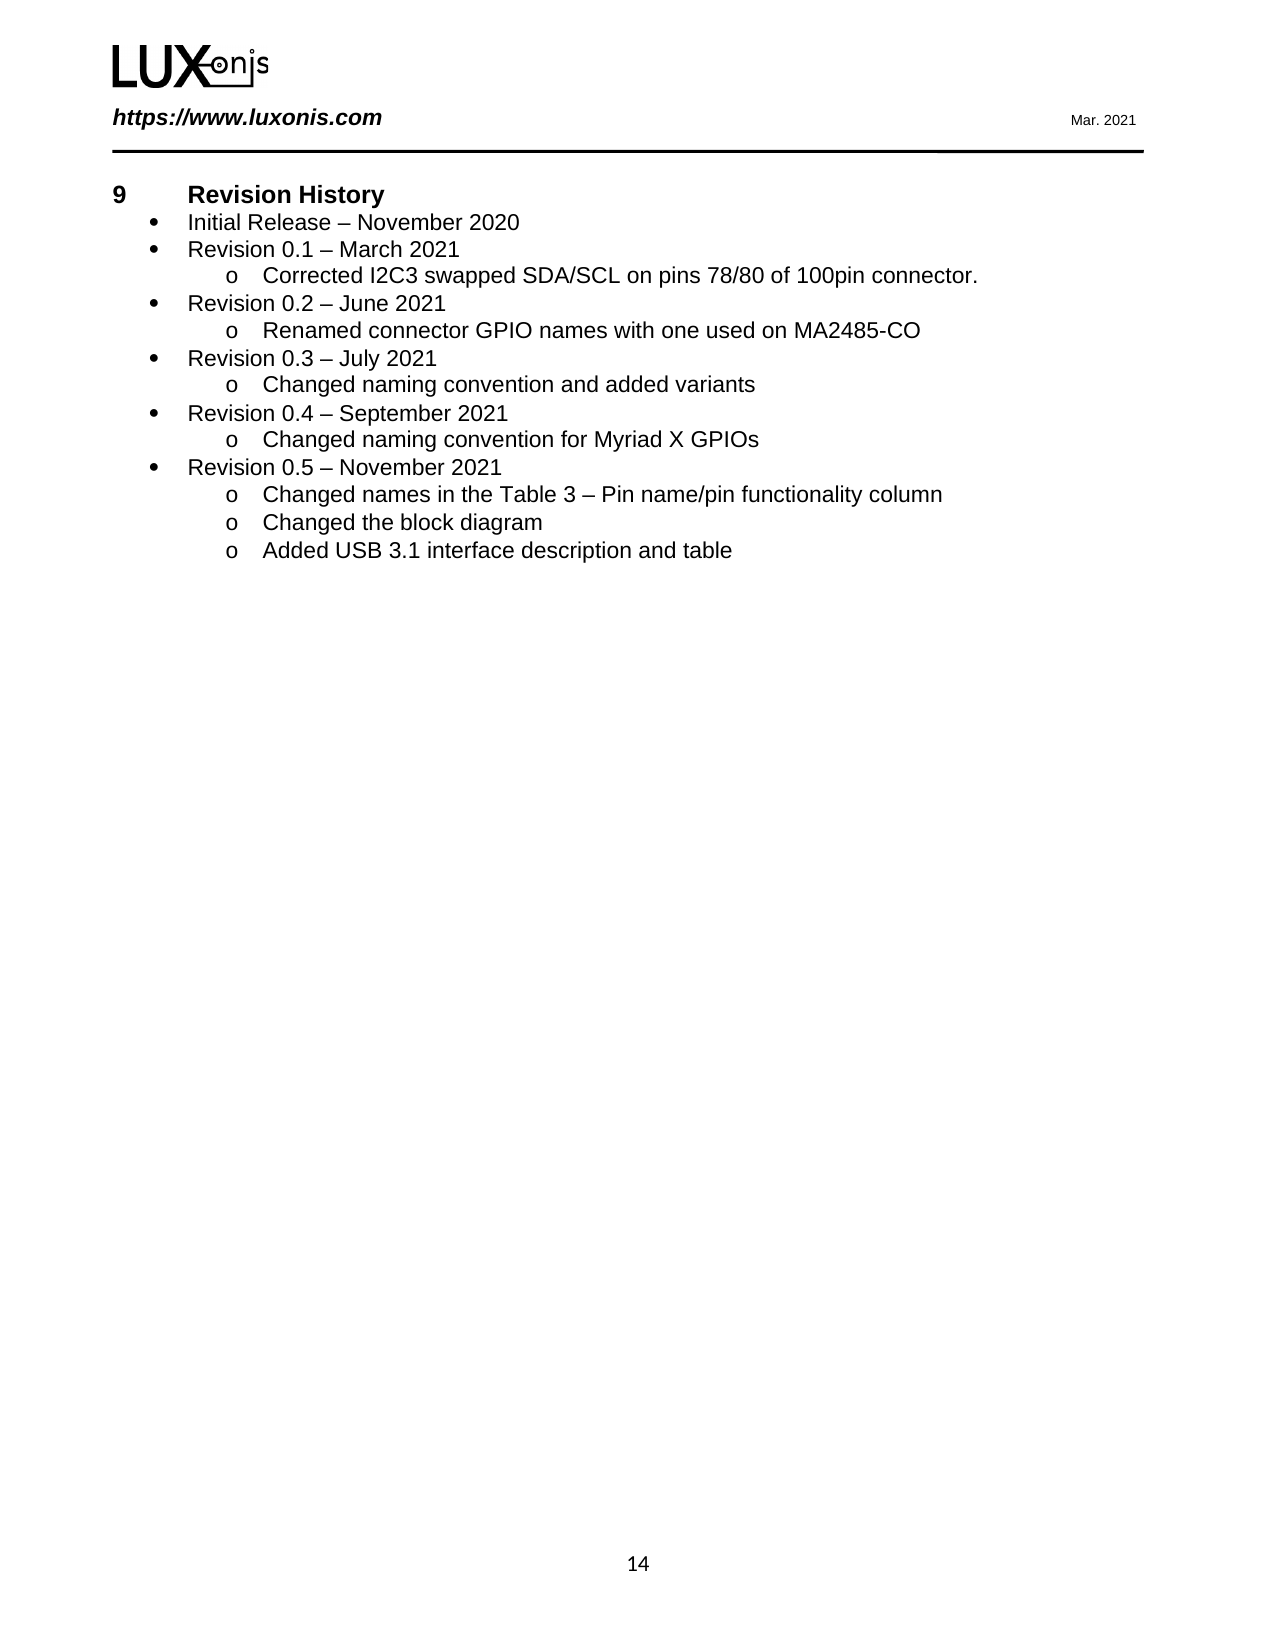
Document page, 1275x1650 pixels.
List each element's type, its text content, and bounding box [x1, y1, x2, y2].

list Changed names in the Table 3 – Pin name/pin functionality column [225, 481, 1162, 509]
list Changed naming convention for Myriad X GPIOs [225, 426, 1162, 454]
list Corrected I2C3 swapped SDA/SCL on pins 78/80 of 100pin connector. [225, 262, 1162, 290]
list Revision 0.2 – June 2021 [150, 290, 1162, 317]
list Revision 0.3 – July 2021 [150, 345, 1162, 371]
list Revision 0.5 – November 2021 [150, 454, 1162, 481]
picture [112, 45, 269, 88]
list Revision 0.4 – September 2021 [150, 400, 1162, 426]
list Revision 0.1 – March 2021 [150, 236, 1162, 262]
subtitle 9 Revision History [112, 181, 1162, 209]
list Changed the block diagram [225, 509, 1162, 537]
list Renamed connector GPIO names with one used on MA2485-CO [225, 317, 1162, 345]
list Added USB 3.1 interface description and table [225, 537, 1162, 566]
list Initial Release – November 2020 [150, 209, 1162, 236]
list Changed naming convention and added variants [225, 371, 1162, 400]
